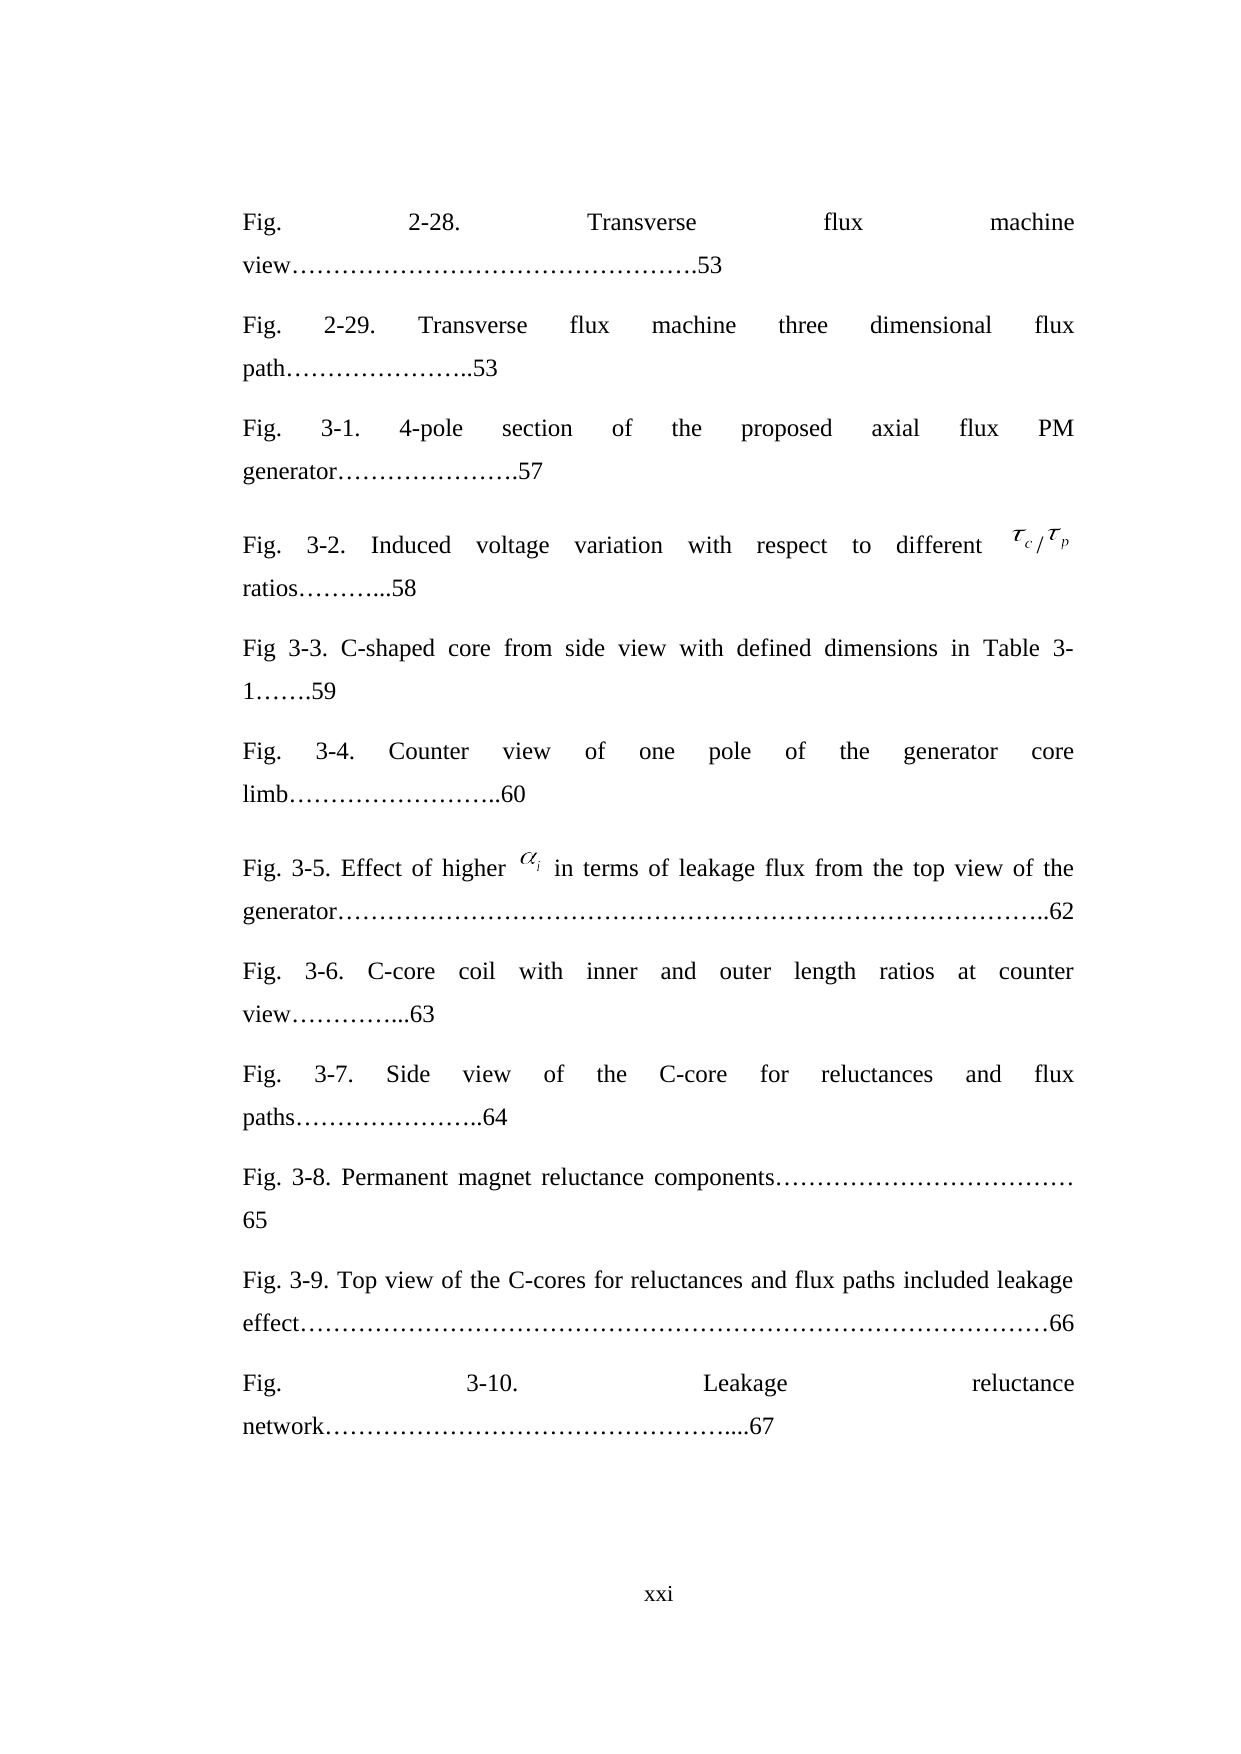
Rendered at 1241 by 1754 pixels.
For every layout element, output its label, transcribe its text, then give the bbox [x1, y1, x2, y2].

text Fig. 3-9. Top view of the C-cores for reluctances and flux paths included leakage effect………………………………………………………………………………66 [242, 1265, 1075, 1337]
text Fig. 3-8. Permanent magnet reluctance components………………………………65 [242, 1162, 1075, 1234]
text Fig. 3-1. 4-pole section of the proposed axial flux PM generator………………….57 [242, 413, 1075, 484]
text Fig. 3-4. Counter view of one pole of the generator core limb……………………..60 [242, 736, 1075, 808]
text Fig. 2-28. Transverse flux machine view………………………………………….53 [242, 207, 1075, 279]
text Fig. 3-6. C-core coil with inner and outer length ratios at counter view…………...63 [242, 956, 1075, 1028]
text Fig. 2-29. Transverse flux machine three dimensional flux path…………………..53 [242, 310, 1075, 382]
text Fig. 3-10. Leakage reluctance network…………………………………………....67 [242, 1368, 1075, 1440]
text Fig 3-3. C-shaped core from side view with defined dimensions in Table 3-1…….59 [242, 633, 1075, 705]
text Fig. 3-5. Effect of higher in terms of leakage flux from the top view of the generator…………………………………………………………………………..62 [242, 839, 1075, 925]
text Fig. 3-7. Side view of the C-core for reluctances and flux paths…………………..64 [242, 1059, 1075, 1131]
text Fig. 3-2. Induced voltage variation with respect to different / ratios………...58 [242, 516, 1075, 602]
